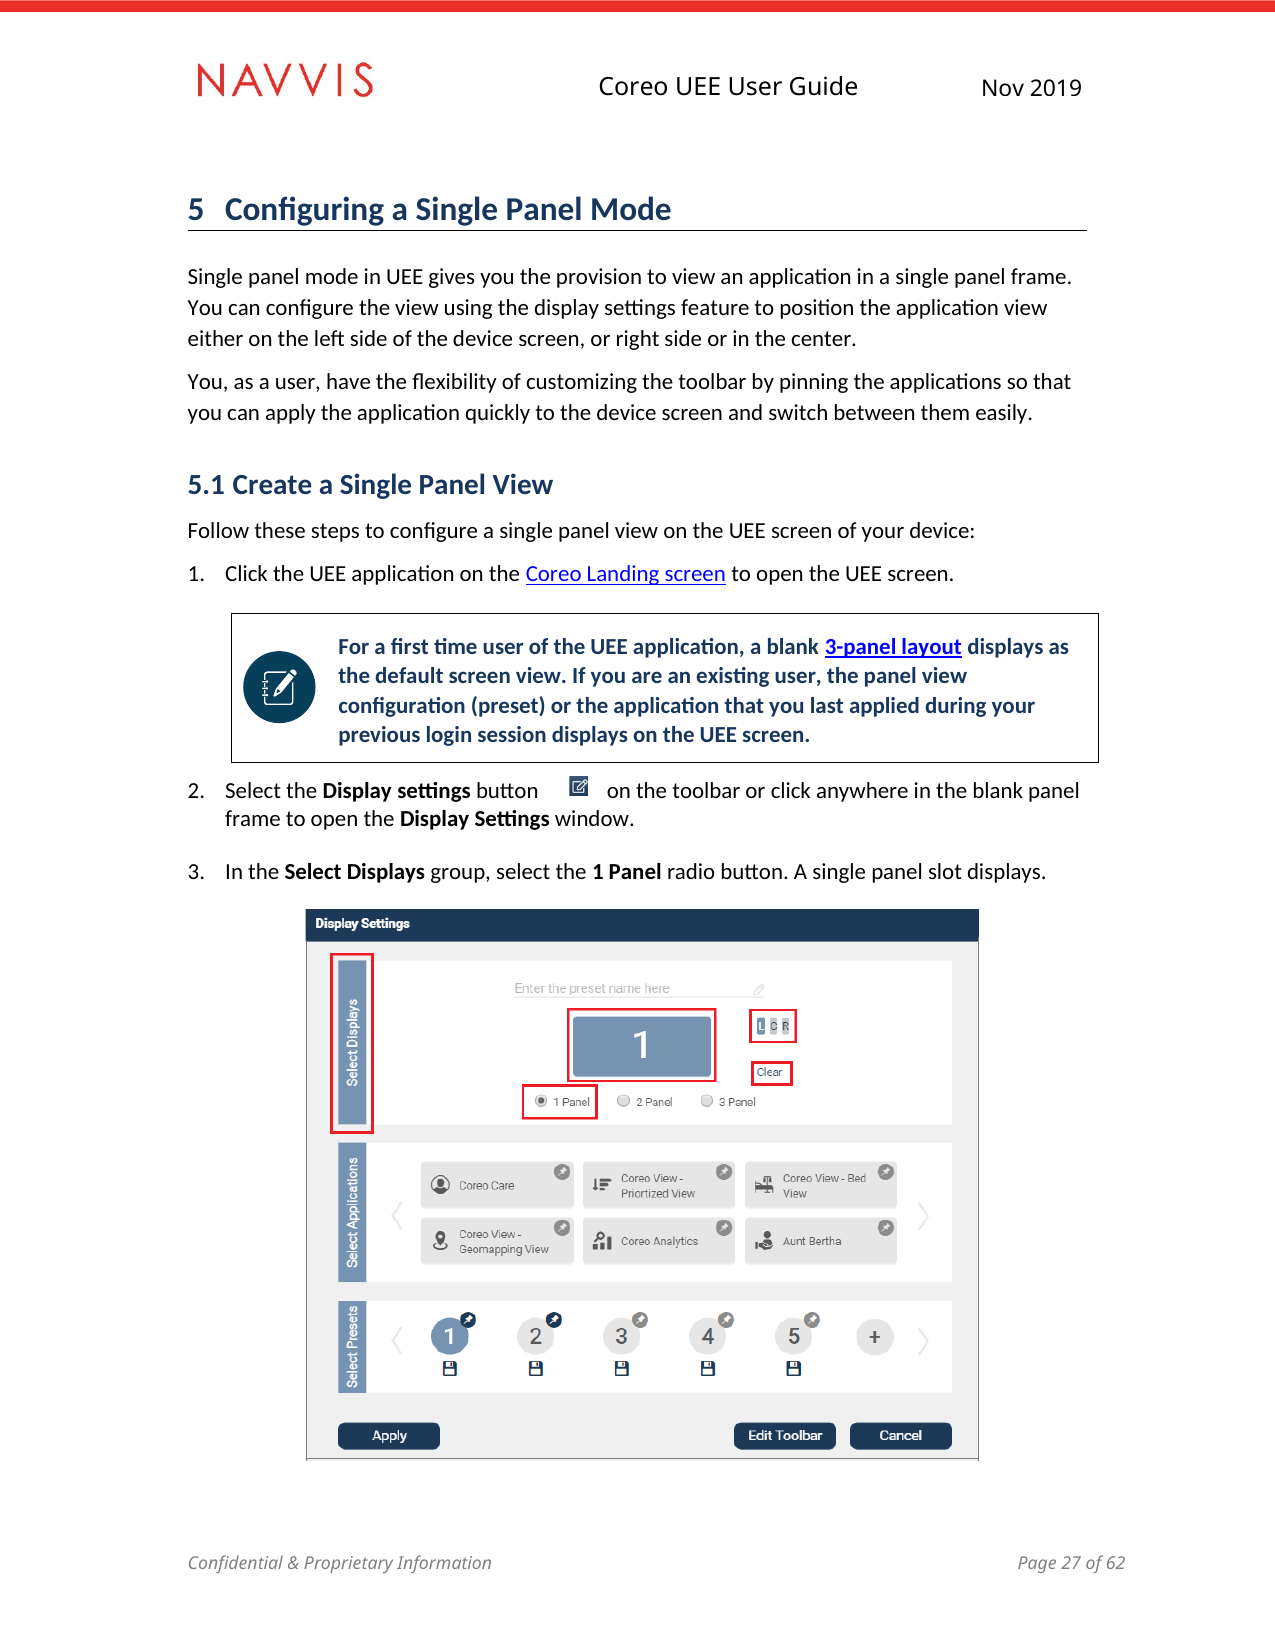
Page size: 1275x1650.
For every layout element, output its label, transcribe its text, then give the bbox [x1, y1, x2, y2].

picture [569, 776, 591, 799]
list Select the Display settings button on the toolbar or click anywhere in the blank panel frame to open the Display Settings window. [187, 776, 1087, 832]
list Click the UEE application on the Coreo Landing screen to open the UEE screen. [187, 559, 1087, 587]
picture [187, 55, 383, 104]
subtitle Create a Single Panel View [187, 466, 1087, 502]
text Single panel mode in UEE gives you the provision to view an application in a single panel frame. You can configure the view using the display settings feature to position the application view either on the left side of the device screen, or right side or in the center. [187, 262, 1087, 352]
text Follow these steps to configure a single panel view on the UEE screen of your device: [187, 516, 1087, 544]
subtitle Configuring a Single Panel Mode [187, 187, 1087, 231]
list In the Select Displays group, select the 1 Panel radio button. A single panel slot displays. [187, 857, 1087, 885]
picture [305, 909, 981, 1462]
table_header [232, 614, 327, 762]
table_header For a first time user of the UEE application, a blank 3-panel layout displays as the default screen view. If you are an existing user, the panel view configuration (preset) or the application that you last applied during your previous login session displays on the UEE screen. [327, 614, 1098, 762]
text You, as a user, have the flexibility of customizing the toolbar by pinning the applications so that you can apply the application quickly to the device screen and switch between them easily. [187, 367, 1087, 426]
